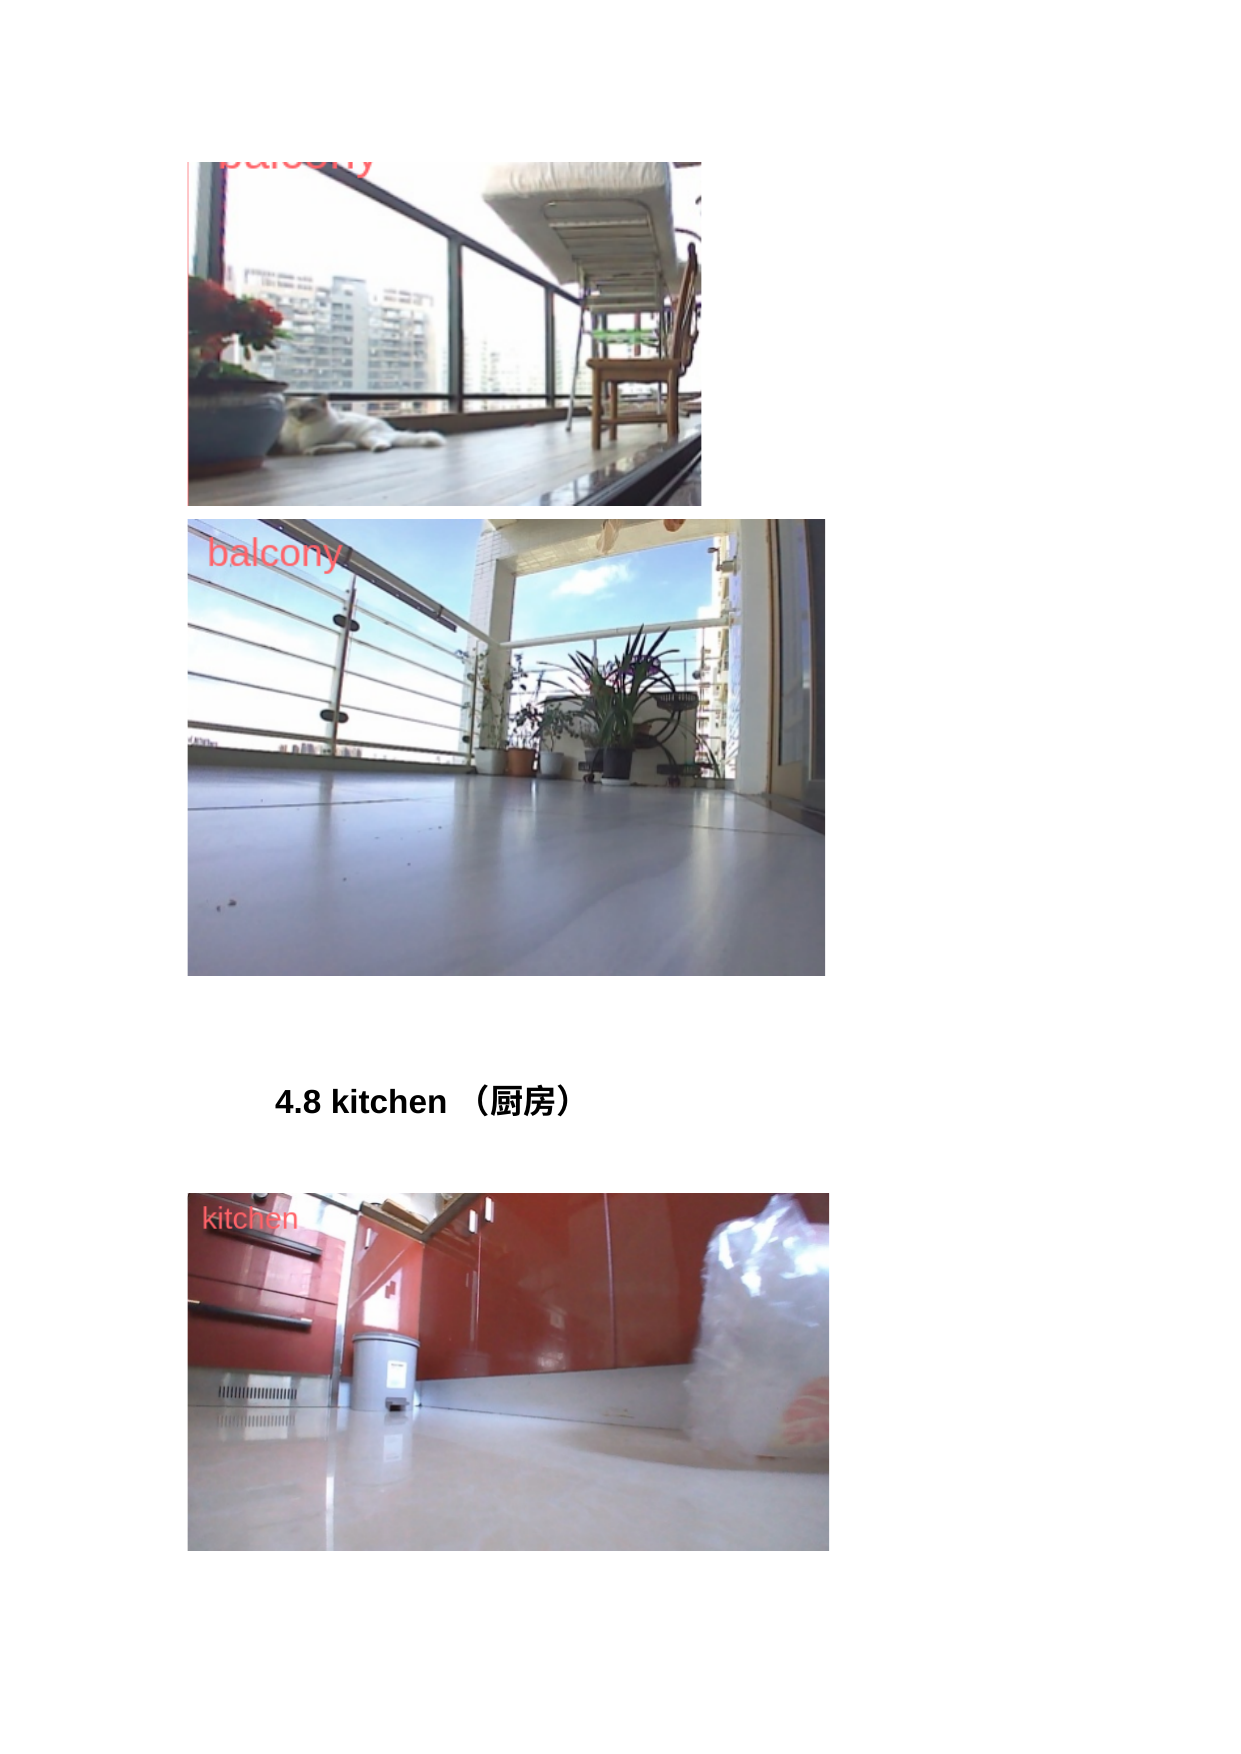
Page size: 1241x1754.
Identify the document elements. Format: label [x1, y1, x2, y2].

picture [187, 162, 702, 506]
picture [187, 1193, 830, 1551]
picture [187, 519, 826, 976]
